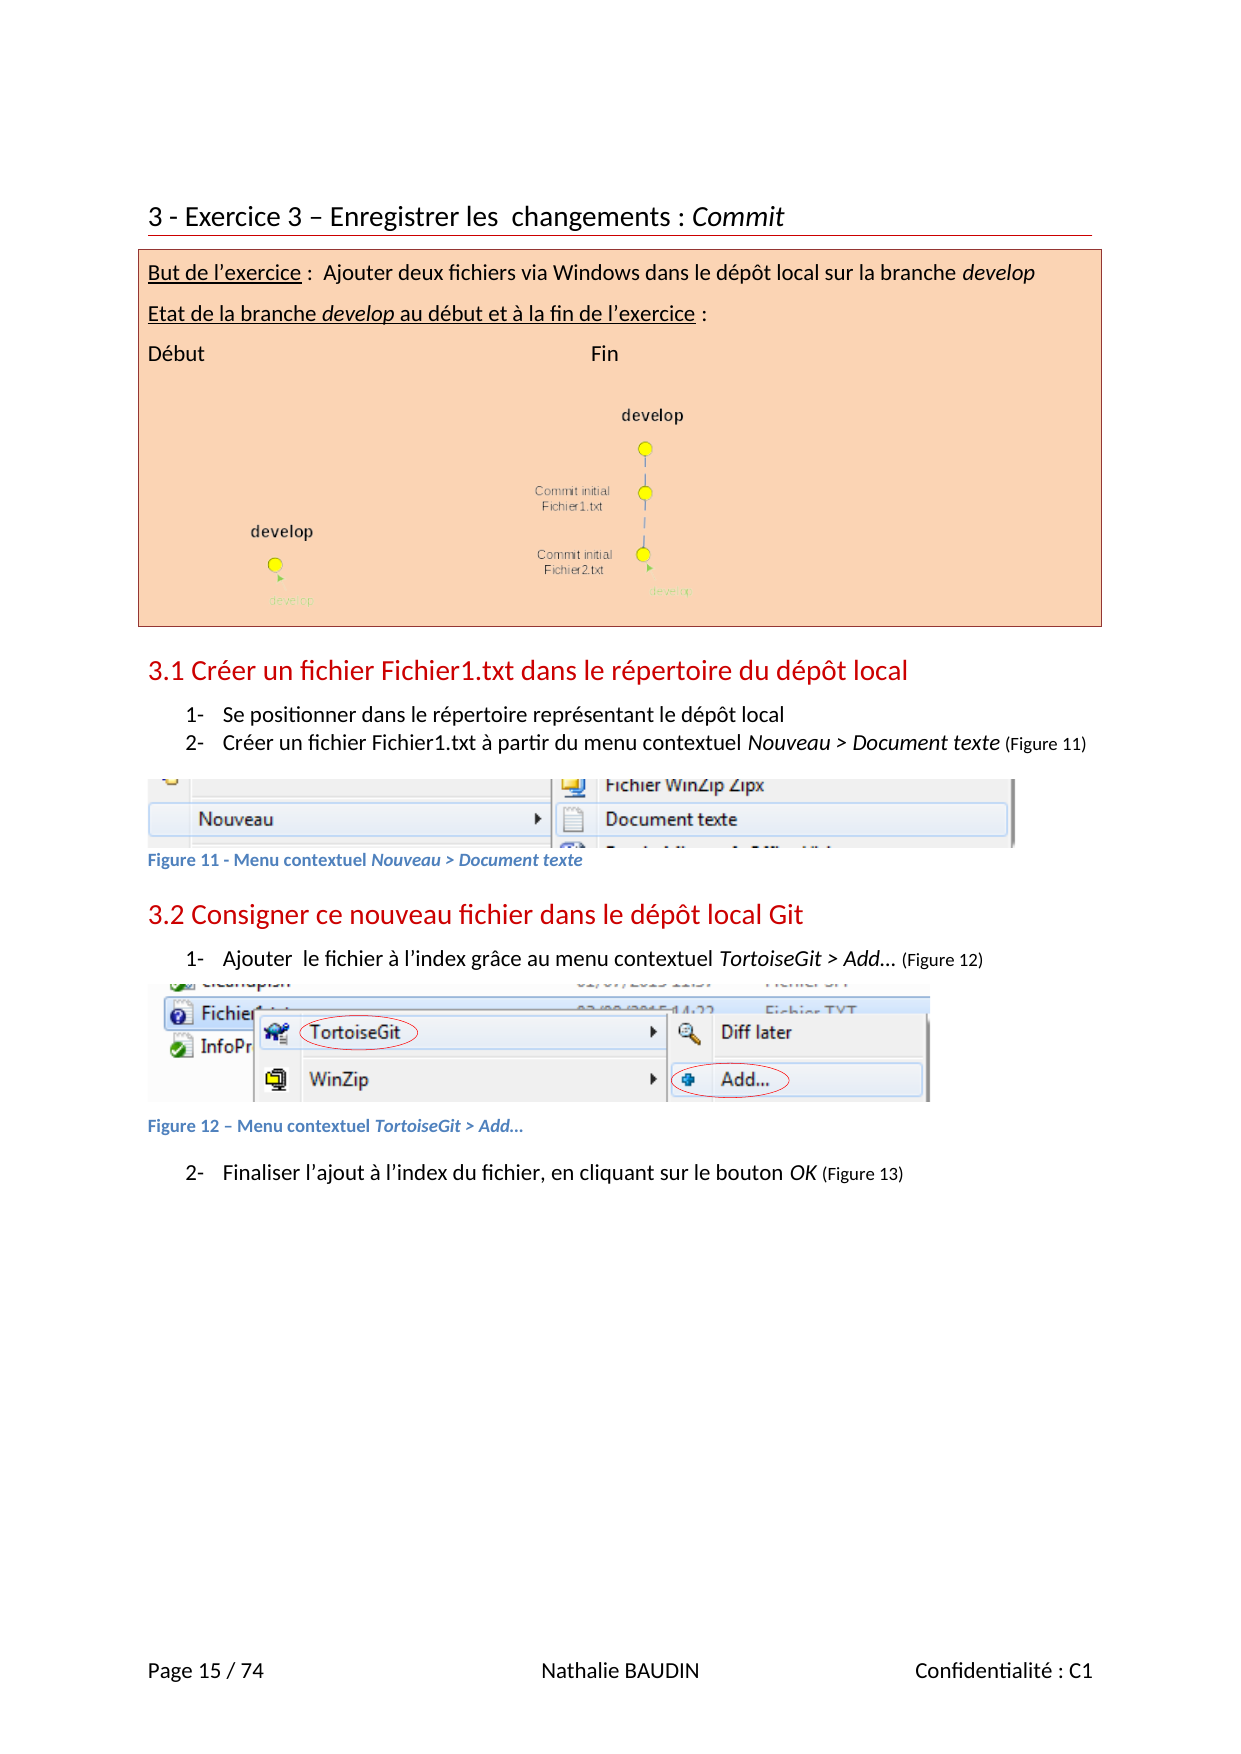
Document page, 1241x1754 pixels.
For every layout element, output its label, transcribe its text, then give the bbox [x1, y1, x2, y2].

text But de l’exercice : Ajouter deux fichiers via Windows dans le dépôt local sur la branche develop [139, 250, 1101, 286]
text Début Fin [139, 330, 1101, 367]
subtitle Exercice 3 – Enregistrer les changements : Commit [148, 198, 1092, 235]
text Etat de la branche develop au début et à la fin de l’exercice : [139, 289, 1101, 327]
list Ajouter le fichier à l’index grâce au menu contextuel TortoiseGit > Add… (Figure 12) [185, 944, 1092, 972]
subtitle Consigner ce nouveau fichier dans le dépôt local Git [148, 896, 1104, 932]
list Se positionner dans le répertoire représentant le dépôt local [185, 700, 1092, 728]
list Finaliser l’ajout à l’index du fichier, en cliquant sur le bouton OK (Figure 13) [185, 1158, 1092, 1186]
picture [147, 984, 931, 1102]
picture [147, 779, 1016, 848]
subtitle Créer un fichier Fichier1.txt dans le répertoire du dépôt local [148, 652, 1104, 688]
list Créer un fichier Fichier1.txt à partir du menu contextuel Nouveau > Document texte (Figure 11) [185, 728, 1092, 756]
